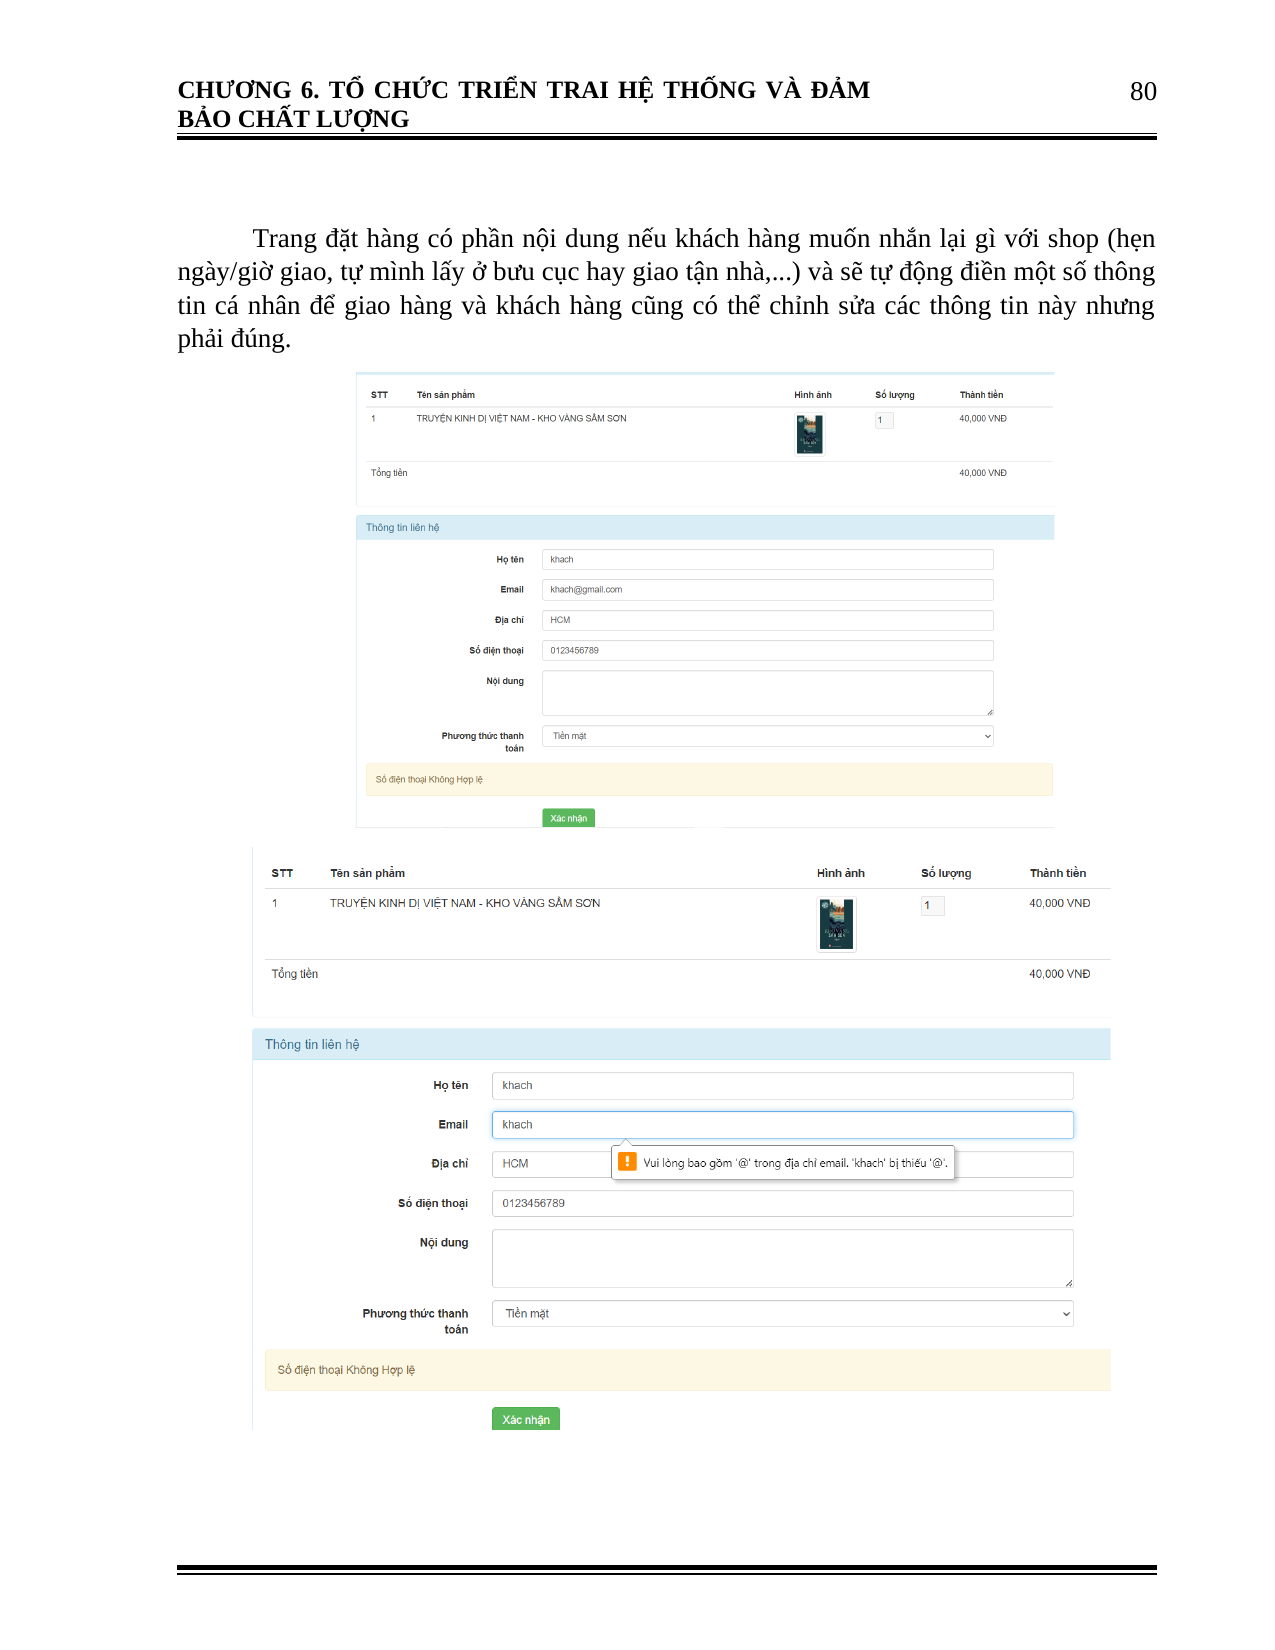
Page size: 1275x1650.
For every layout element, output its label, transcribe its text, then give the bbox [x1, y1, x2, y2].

text Trang đặt hàng có phần nội dung nếu khách hàng muốn nhắn lại gì với shop (hẹn ngày/giờ giao, tự mình lấy ở bưu cục hay giao tận nhà,...) và sẽ tự động điền một số thông tin cá nhân để giao hàng và khách hàng cũng có thể chỉnh sửa các thông tin này nhưng phải đúng. [177, 222, 1157, 353]
picture [354, 372, 1055, 828]
picture [252, 847, 1111, 1430]
